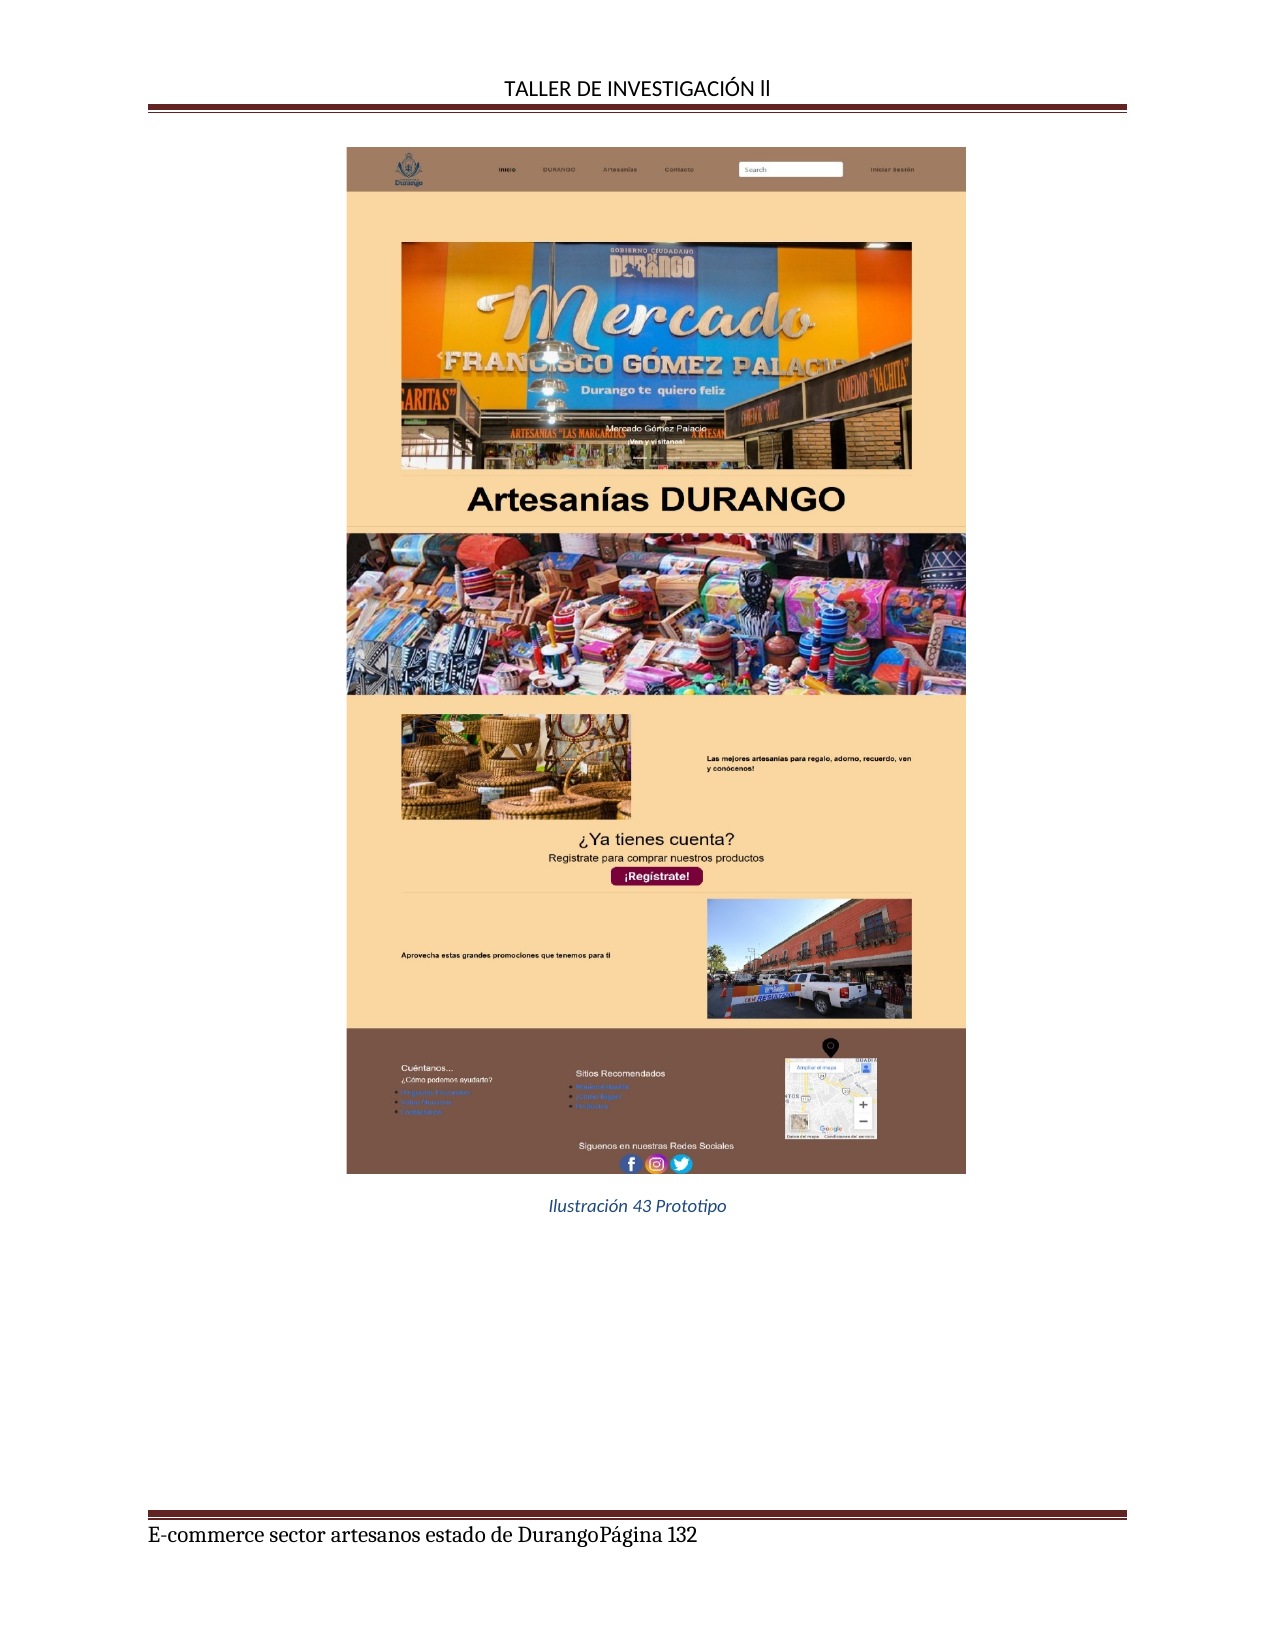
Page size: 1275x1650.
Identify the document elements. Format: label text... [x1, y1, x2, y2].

picture [346, 147, 966, 1174]
